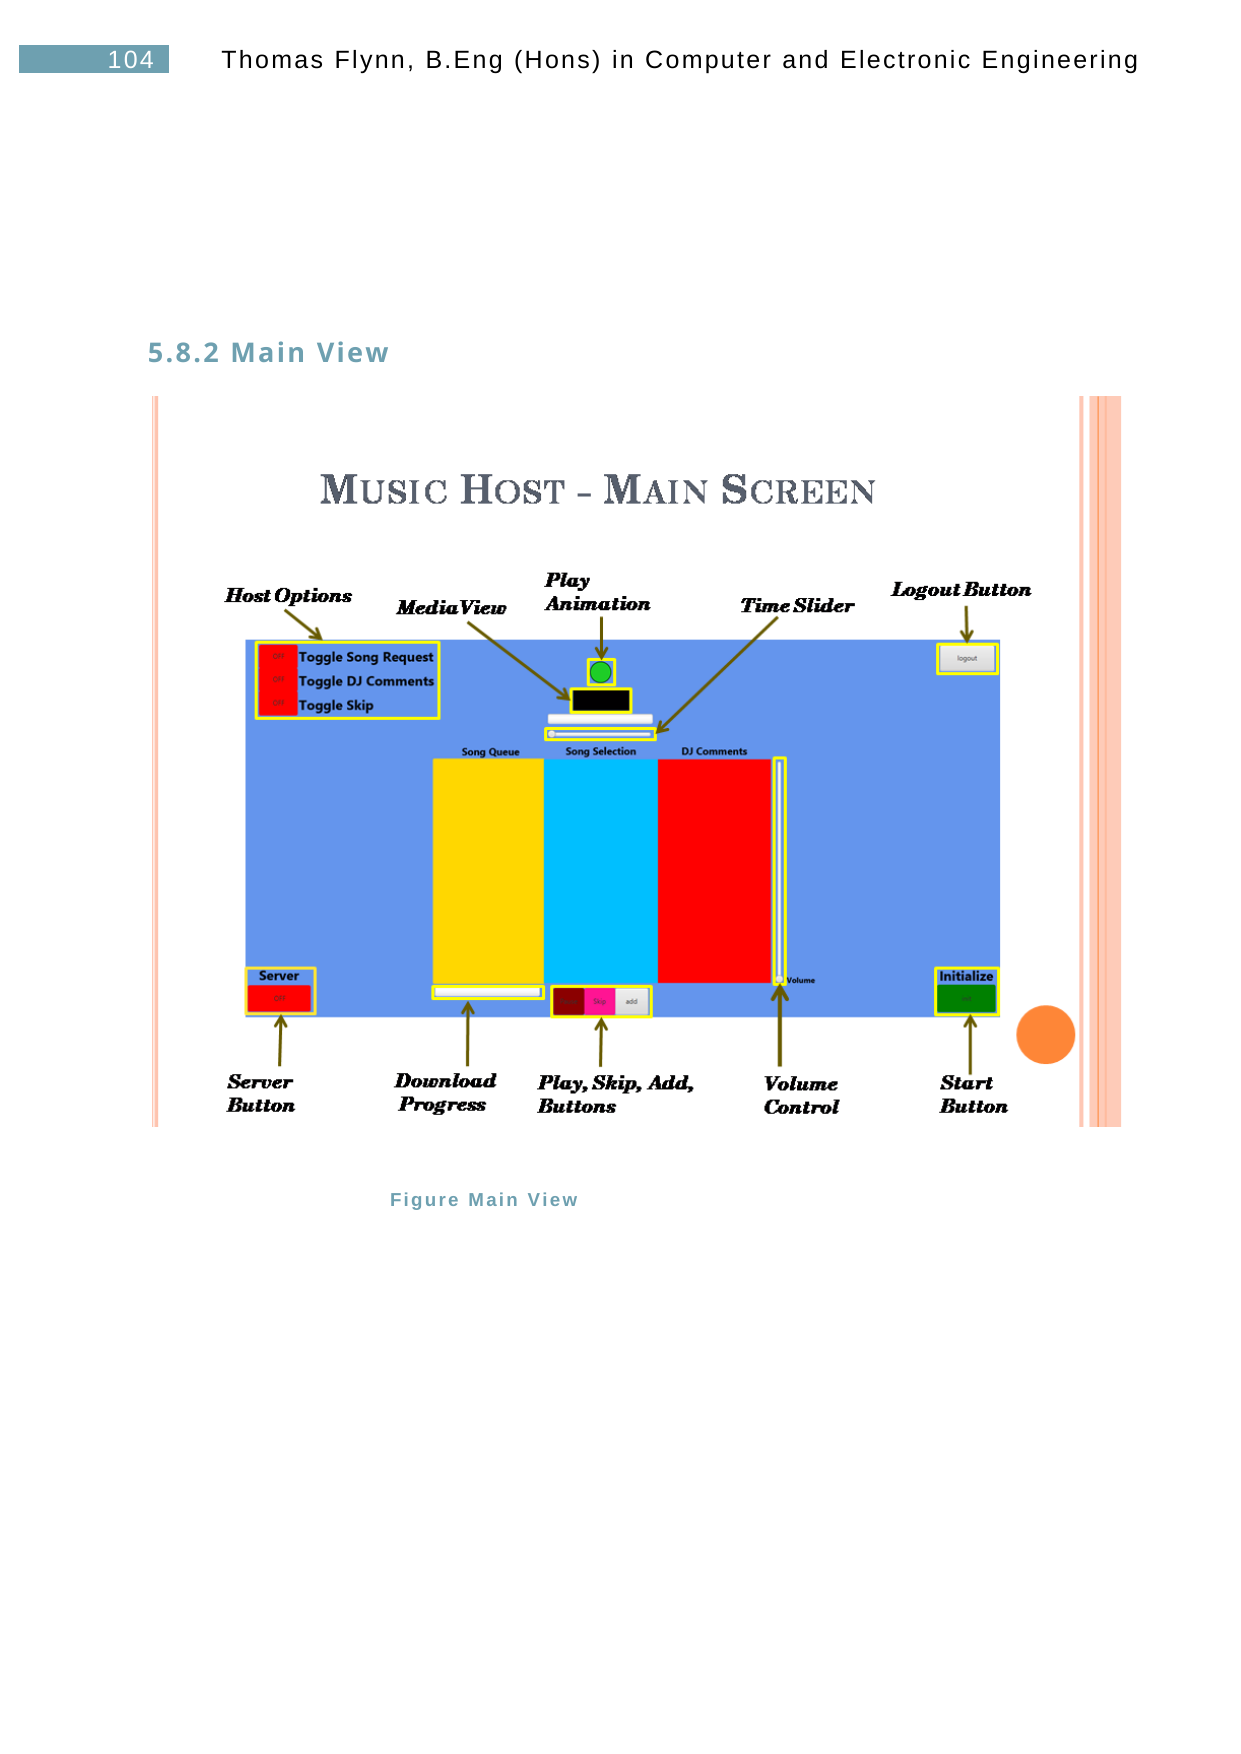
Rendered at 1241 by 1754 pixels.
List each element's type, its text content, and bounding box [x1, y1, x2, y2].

picture [147, 396, 1122, 1127]
subtitle 5.8.2 Main View [148, 333, 1122, 370]
